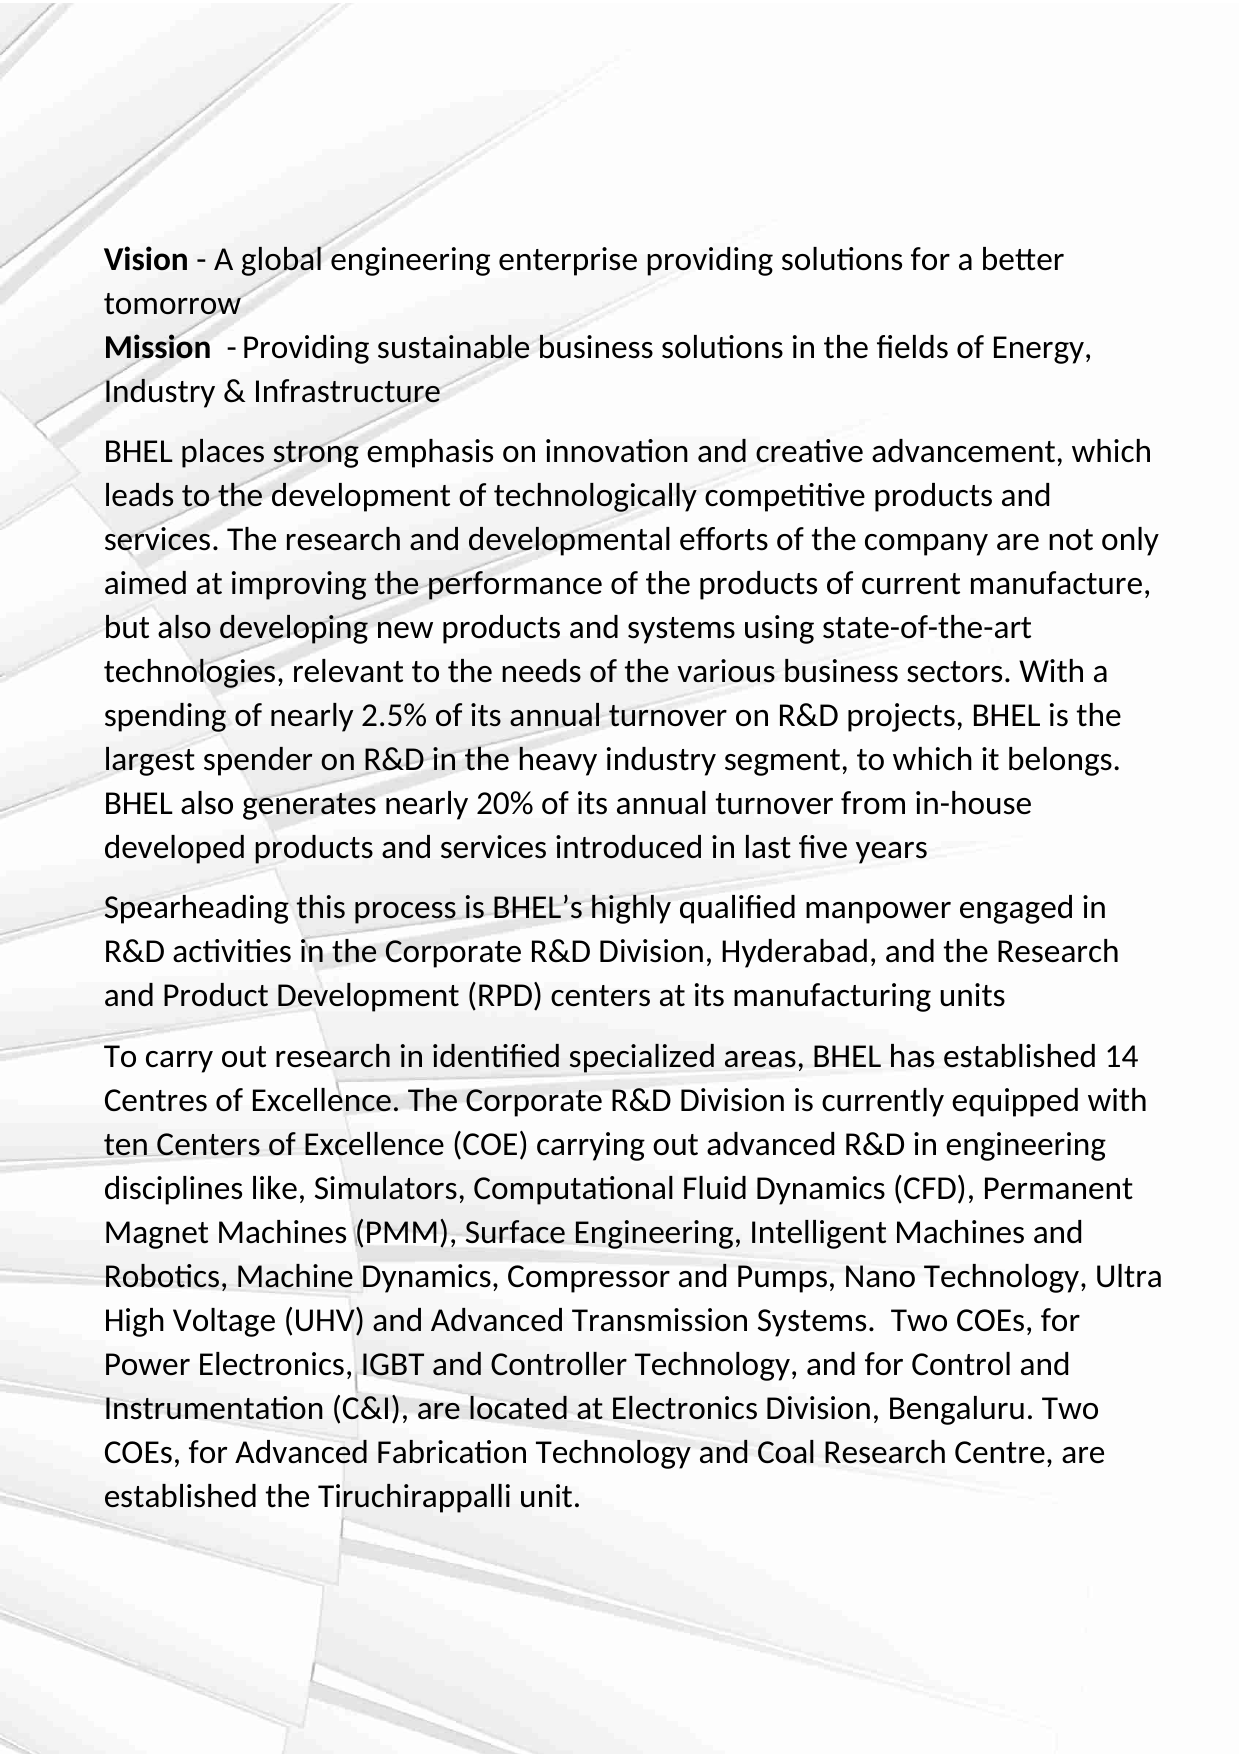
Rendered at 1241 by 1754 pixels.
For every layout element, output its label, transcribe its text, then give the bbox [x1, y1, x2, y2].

text BHEL places strong emphasis on innovation and creative advancement, which leads to the development of technologically competitive products and services. The research and developmental efforts of the company are not only aimed at improving the performance of the products of current manufacture, but also developing new products and systems using state-of-the-art technologies, relevant to the needs of the various business sectors. With a spending of nearly 2.5% of its annual turnover on R&D projects, BHEL is the largest spender on R&D in the heavy industry segment, to which it belongs. BHEL also generates nearly 20% of its annual turnover from in-house developed products and services introduced in last five years [103, 430, 1167, 867]
text Spearheading this process is BHEL’s highly qualified manpower engaged in R&D activities in the Corporate R&D Division, Hyderabad, and the Research and Product Development (RPD) centers at its manufacturing units [103, 887, 1167, 1015]
text Vision - A global engineering enterprise providing solutions for a better tomorrow Mission - Providing sustainable business solutions in the fields of Energy, Industry & Infrastructure [103, 238, 1167, 410]
text To carry out research in identified specialized areas, BHEL has established 14 Centres of Excellence. The Corporate R&D Division is currently equipped with ten Centers of Excellence (COE) carrying out advanced R&D in engineering disciplines like, Simulators, Computational Fluid Dynamics (CFD), Permanent Magnet Machines (PMM), Surface Engineering, Intelligent Machines and Robotics, Machine Dynamics, Compressor and Pumps, Nano Technology, Ultra High Voltage (UHV) and Advanced Transmission Systems. Two COEs, for Power Electronics, IGBT and Controller Technology, and for Control and Instrumentation (C&I), are located at Electronics Division, Bengaluru. Two COEs, for Advanced Fabrication Technology and Coal Research Centre, are established the Tiruchirappalli unit. [103, 1035, 1167, 1515]
